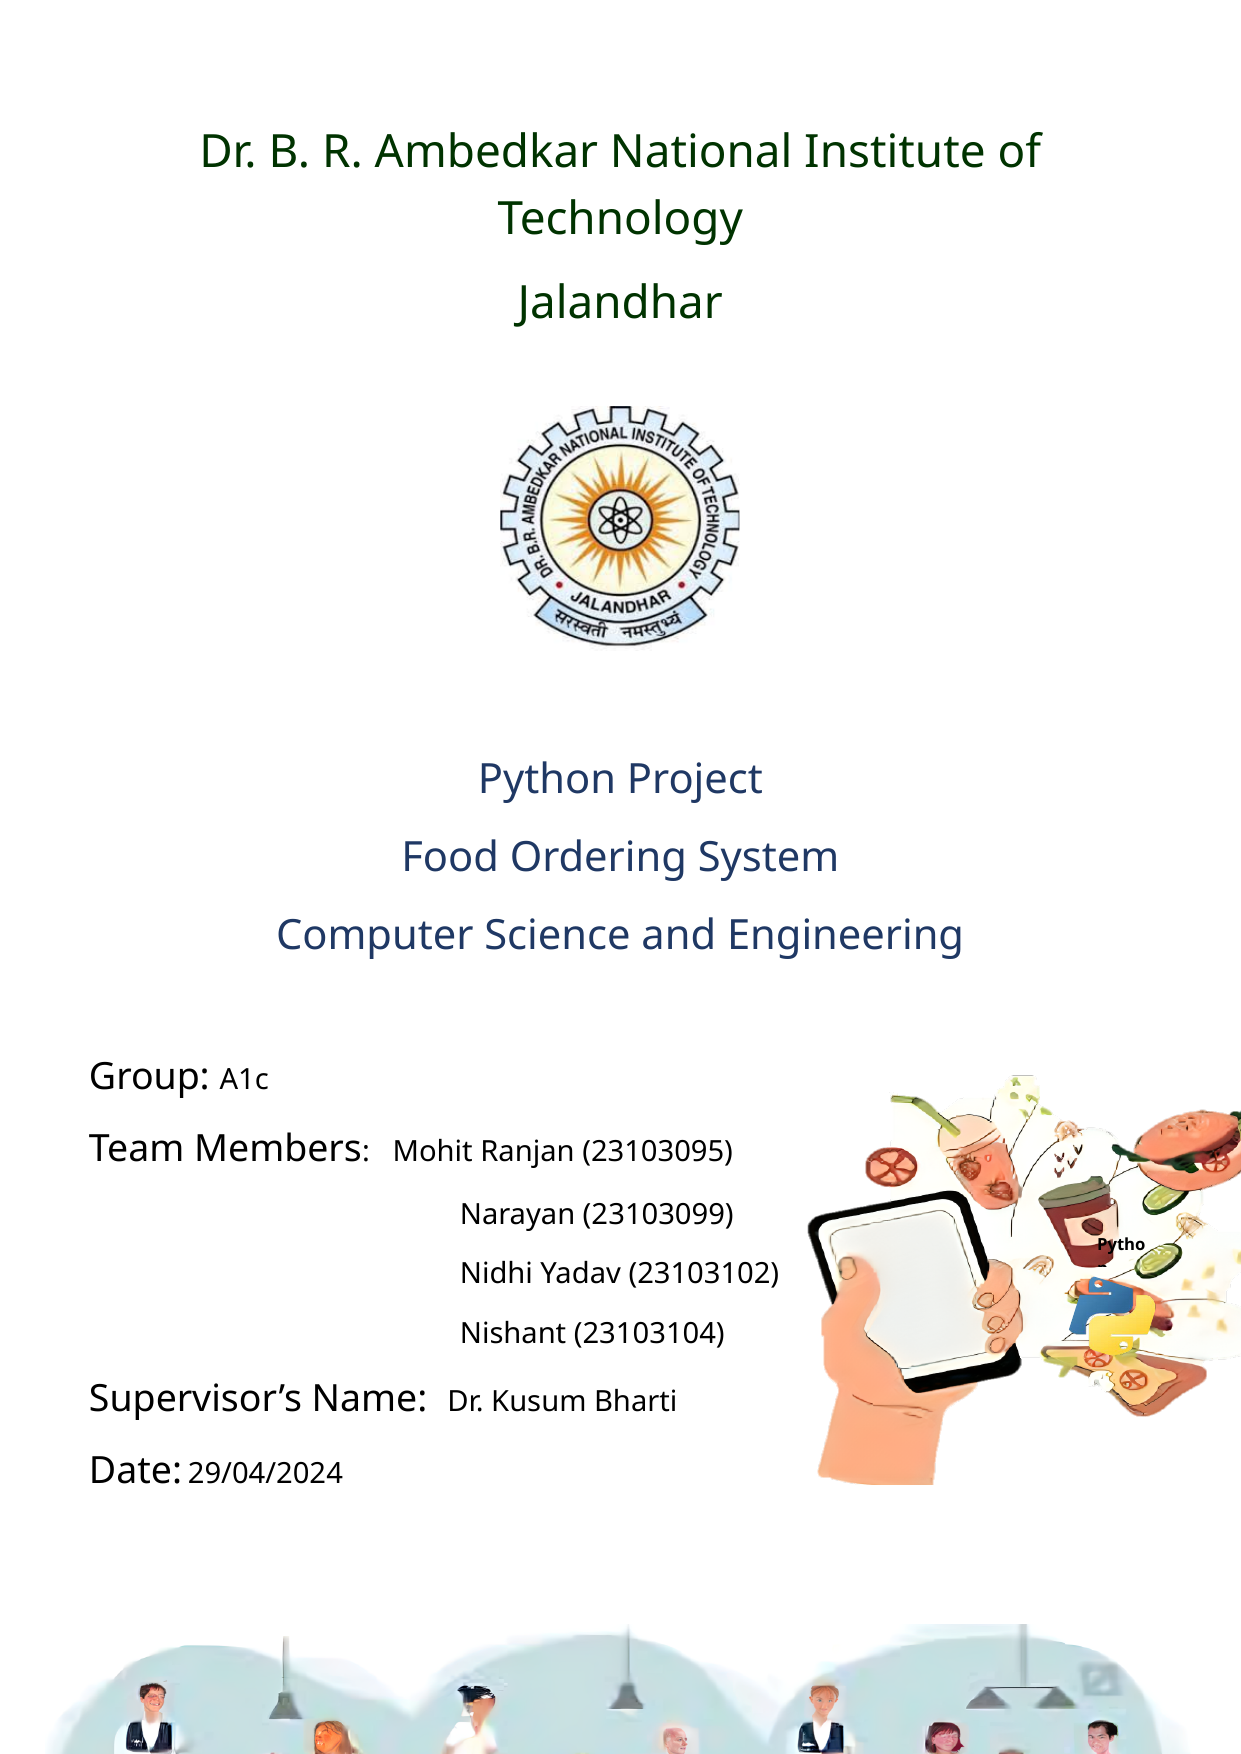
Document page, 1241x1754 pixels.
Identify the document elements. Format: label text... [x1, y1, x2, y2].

text Supervisor’s Name: Dr. Kusum Bharti [89, 1371, 728, 1422]
picture [500, 406, 740, 654]
text Date: 29/04/2024 [89, 1443, 728, 1494]
text Computer Science and Engineering [89, 905, 1152, 962]
text Dr. B. R. Ambedkar National Institute of Technology [89, 118, 1152, 248]
text Nidhi Yadav (23103102) [89, 1252, 728, 1292]
text Food Ordering System [89, 827, 1152, 884]
text Group: A1c [89, 1049, 1152, 1100]
text Narayan (23103099) [89, 1193, 728, 1233]
text Jalandhar [89, 269, 1152, 332]
text Nishant (23103104) [89, 1312, 728, 1352]
picture [728, 1052, 1241, 1495]
picture [45, 1624, 1196, 1754]
text Team Members: Mohit Ranjan (23103095) [89, 1121, 728, 1172]
text Python Project [89, 749, 1152, 806]
